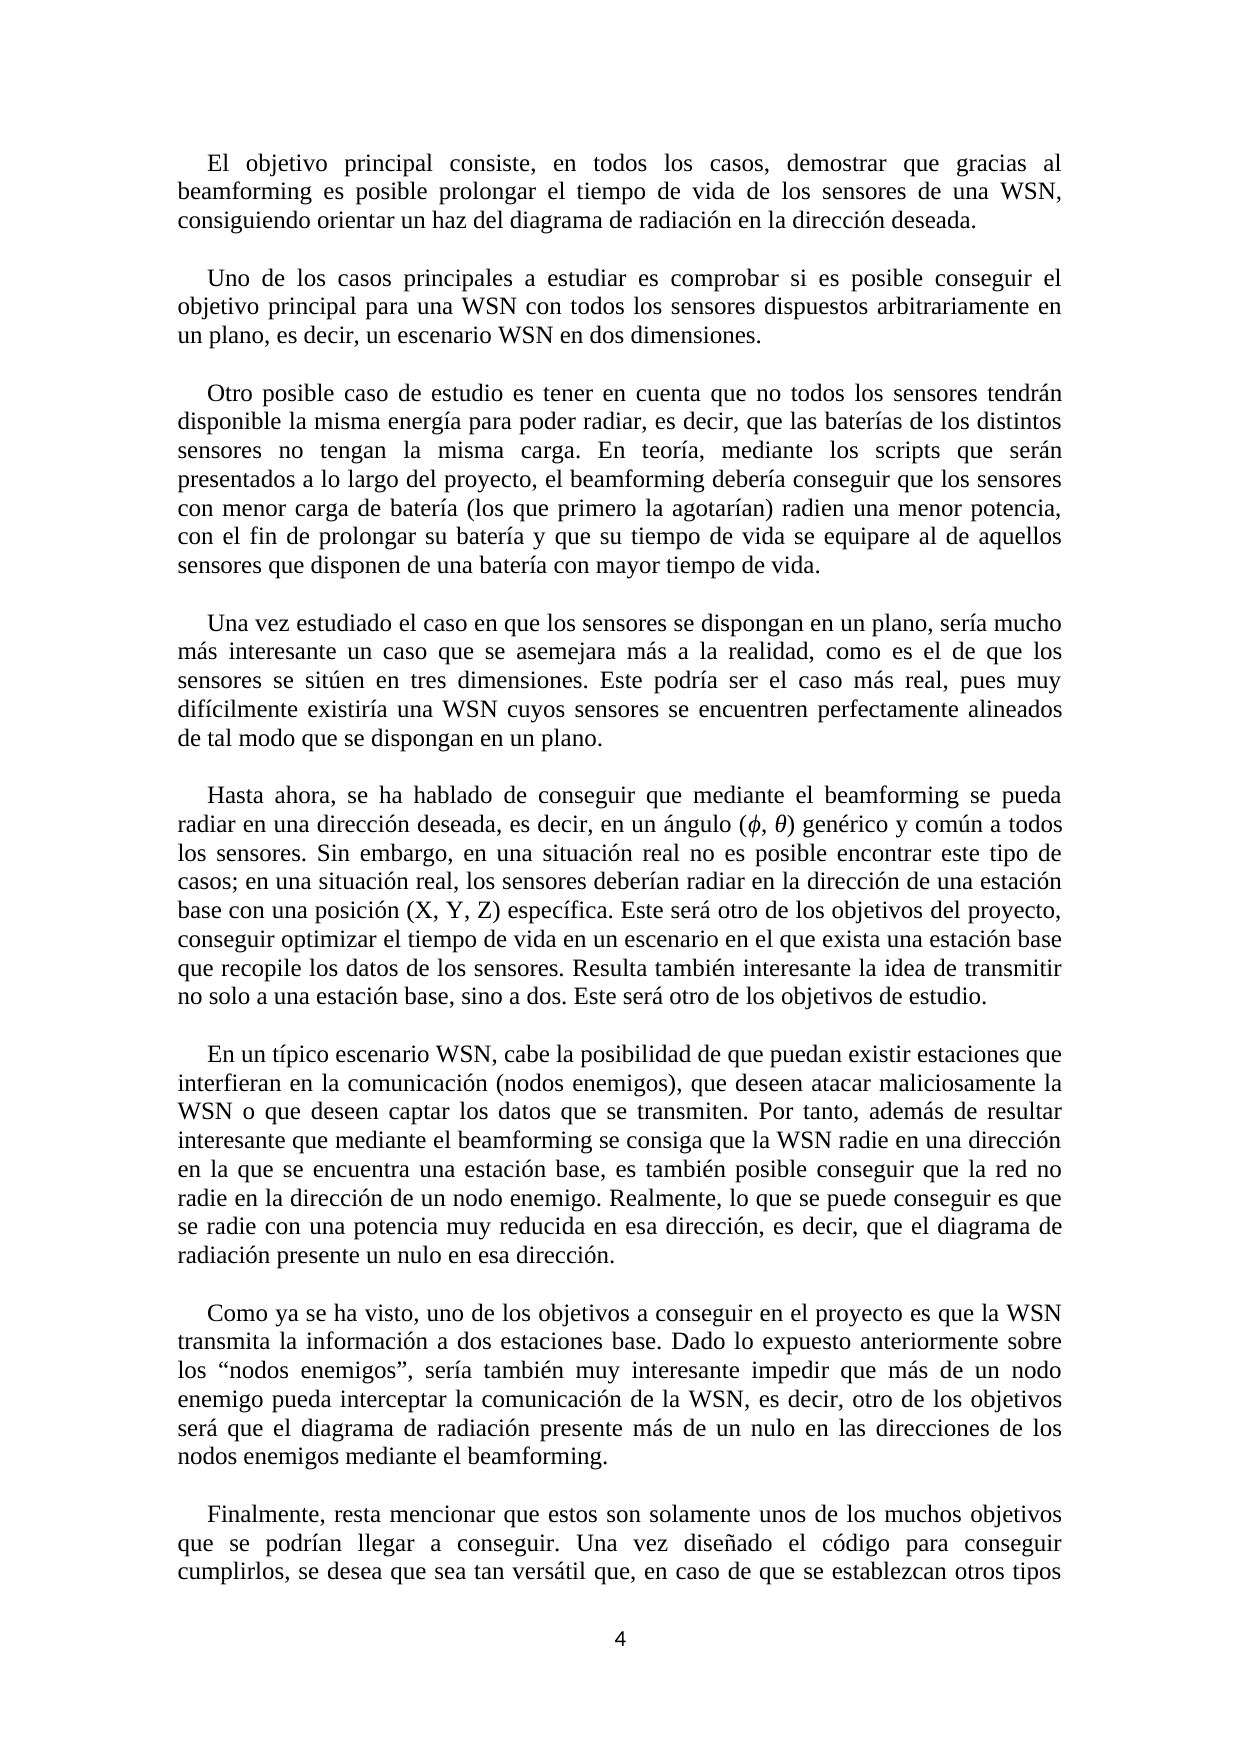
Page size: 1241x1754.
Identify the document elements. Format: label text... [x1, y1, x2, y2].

text Como ya se ha visto, uno de los objetivos a conseguir en el proyecto es que la WSN transmita la información a dos estaciones base. Dado lo expuesto anteriormente sobre los “nodos enemigos”, sería también muy interesante impedir que más de un nodo enemigo pueda interceptar la comunicación de la WSN, es decir, otro de los objetivos será que el diagrama de radiación presente más de un nulo en las direcciones de los nodos enemigos mediante el beamforming. [177, 1298, 1063, 1470]
text El objetivo principal consiste, en todos los casos, demostrar que gracias al beamforming es posible prolongar el tiempo de vida de los sensores de una WSN, consiguiendo orientar un haz del diagrama de radiación en la dirección deseada. [177, 148, 1063, 234]
text Una vez estudiado el caso en que los sensores se dispongan en un plano, sería mucho más interesante un caso que se asemejara más a la realidad, como es el de que los sensores se sitúen en tres dimensiones. Este podría ser el caso más real, pues muy difícilmente existiría una WSN cuyos sensores se encuentren perfectamente alineados de tal modo que se dispongan en un plano. [177, 608, 1063, 751]
text En un típico escenario WSN, cabe la posibilidad de que puedan existir estaciones que interfieran en la comunicación (nodos enemigos), que deseen atacar maliciosamente la WSN o que deseen captar los datos que se transmiten. Por tanto, además de resultar interesante que mediante el beamforming se consiga que la WSN radie en una dirección en la que se encuentra una estación base, es también posible conseguir que la red no radie en la dirección de un nodo enemigo. Realmente, lo que se puede conseguir es que se radie con una potencia muy reducida en esa dirección, es decir, que el diagrama de radiación presente un nulo en esa dirección. [177, 1039, 1063, 1269]
text Uno de los casos principales a estudiar es comprobar si es posible conseguir el objetivo principal para una WSN con todos los sensores dispuestos arbitrariamente en un plano, es decir, un escenario WSN en dos dimensiones. [177, 263, 1063, 349]
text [177, 1499, 1063, 1585]
text Hasta ahora, se ha hablado de conseguir que mediante el beamforming se pueda radiar en una dirección deseada, es decir, en un ángulo (ϕ, θ) genérico y común a todos los sensores. Sin embargo, en una situación real no es posible encontrar este tipo de casos; en una situación real, los sensores deberían radiar en la dirección de una estación base con una posición (X, Y, Z) específica. Este será otro de los objetivos del proyecto, conseguir optimizar el tiempo de vida en un escenario en el que exista una estación base que recopile los datos de los sensores. Resulta también interesante la idea de transmitir no solo a una estación base, sino a dos. Este será otro de los objetivos de estudio. [177, 780, 1063, 1010]
text Otro posible caso de estudio es tener en cuenta que no todos los sensores tendrán disponible la misma energía para poder radiar, es decir, que las baterías de los distintos sensores no tengan la misma carga. En teoría, mediante los scripts que serán presentados a lo largo del proyecto, el beamforming debería conseguir que los sensores con menor carga de batería (los que primero la agotarían) radien una menor potencia, con el fin de prolongar su batería y que su tiempo de vida se equipare al de aquellos sensores que disponen de una batería con mayor tiempo de vida. [177, 378, 1063, 579]
